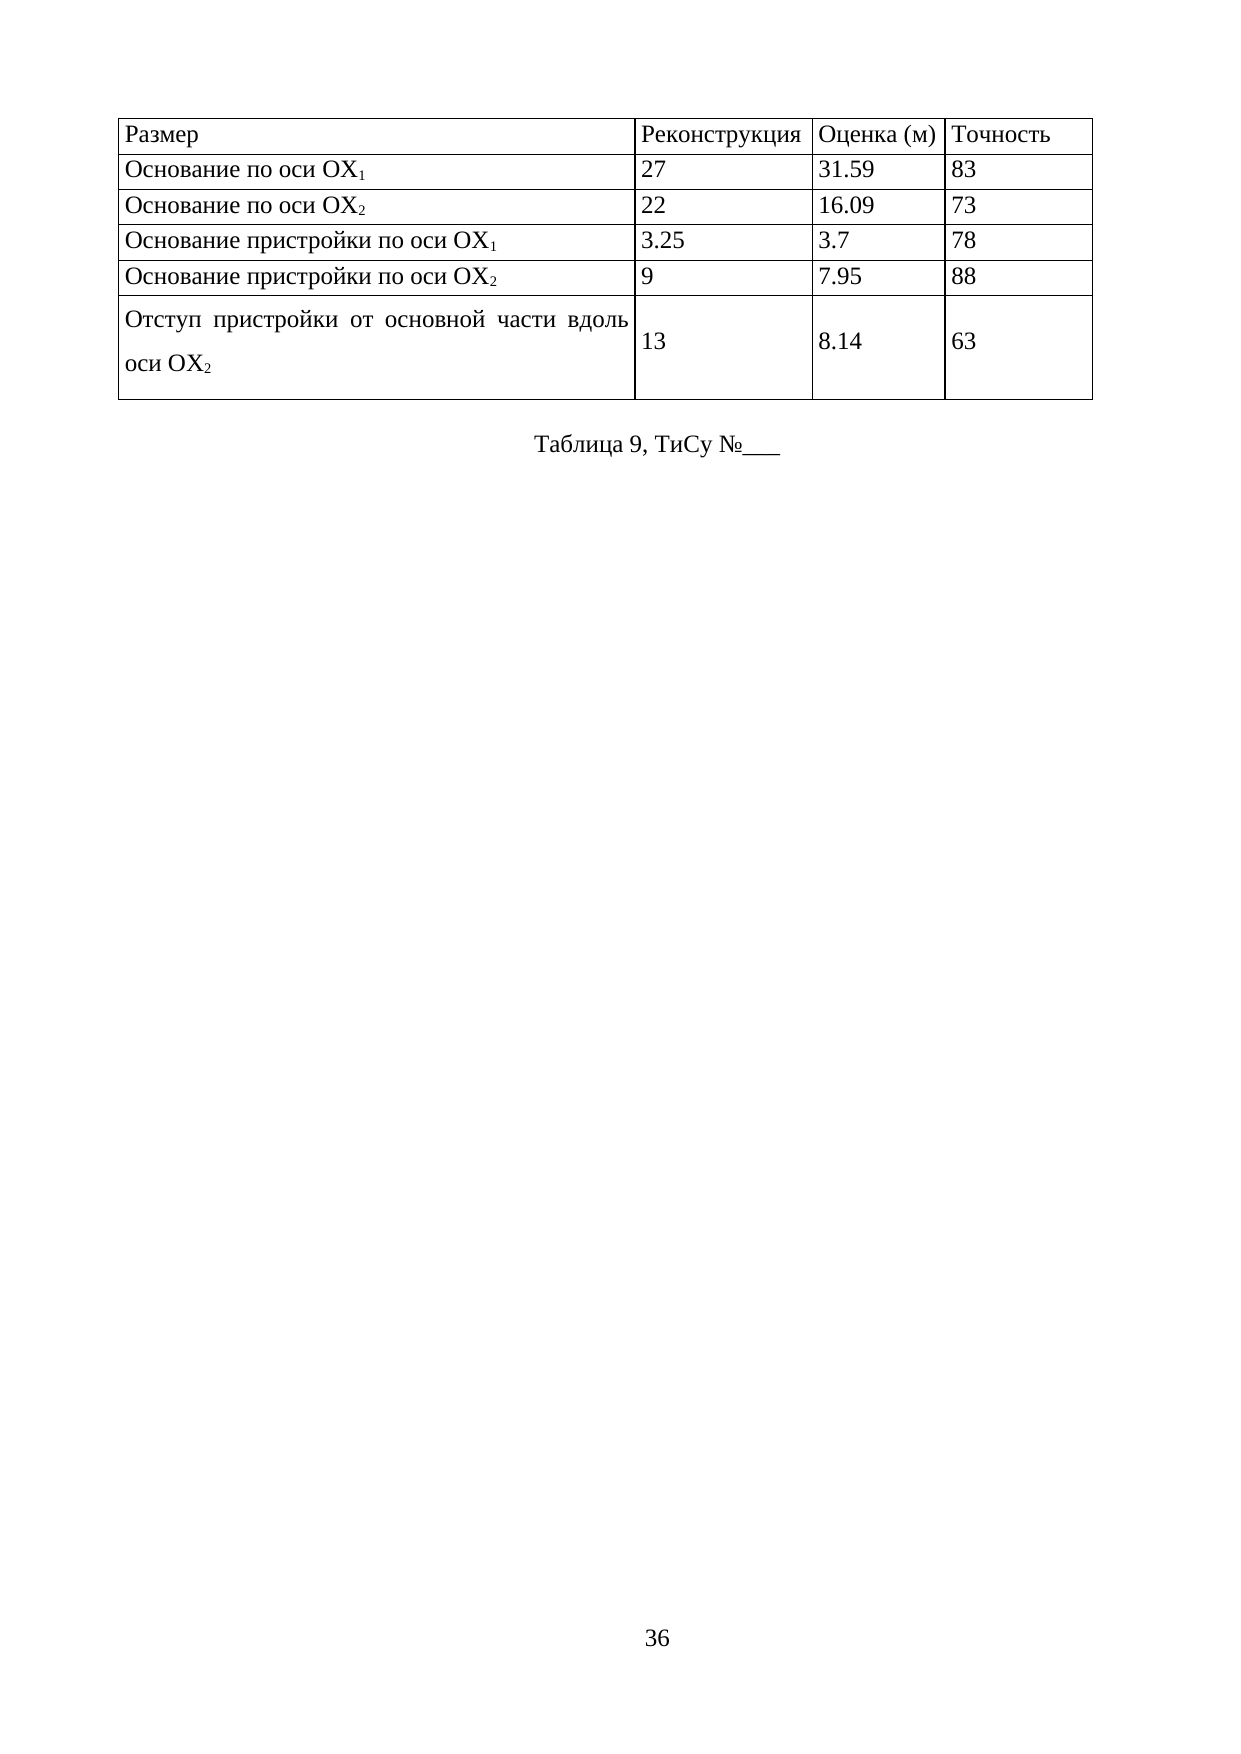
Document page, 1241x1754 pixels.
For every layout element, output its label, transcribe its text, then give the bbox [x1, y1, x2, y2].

table_header Реконструкция (м) [636, 119, 812, 153]
table_cell 27 [636, 155, 812, 189]
table_cell Основание по оси OX1 [119, 155, 634, 189]
table_header Точность (%) [946, 119, 1092, 153]
table_cell Отступ пристройки от основной части вдоль оси OX2 [119, 296, 634, 399]
table_cell 83 [946, 155, 1092, 189]
table_cell 9 [636, 261, 812, 295]
table_cell Основание пристройки по оси OX2 [119, 261, 634, 295]
table_cell 63 [946, 296, 1092, 399]
table_header Размер [119, 119, 634, 153]
table_header Оценка (м) [813, 119, 944, 153]
table_cell 88 [946, 261, 1092, 295]
table_cell 31.59 [813, 155, 944, 189]
table_cell 3.7 [813, 225, 944, 260]
table_cell 8.14 [813, 296, 944, 399]
table_cell 13 [636, 296, 812, 399]
table_cell 78 [946, 225, 1092, 260]
table_cell Основание по оси OX2 [119, 190, 634, 224]
text Таблица 9, ТиСу №___ [118, 429, 1122, 458]
table_cell 16.09 [813, 190, 944, 224]
table_cell 73 [946, 190, 1092, 224]
table_cell 7.95 [813, 261, 944, 295]
table_cell 3.25 [636, 225, 812, 260]
table_cell Основание пристройки по оси OX1 [119, 225, 634, 260]
table_cell 22 [636, 190, 812, 224]
